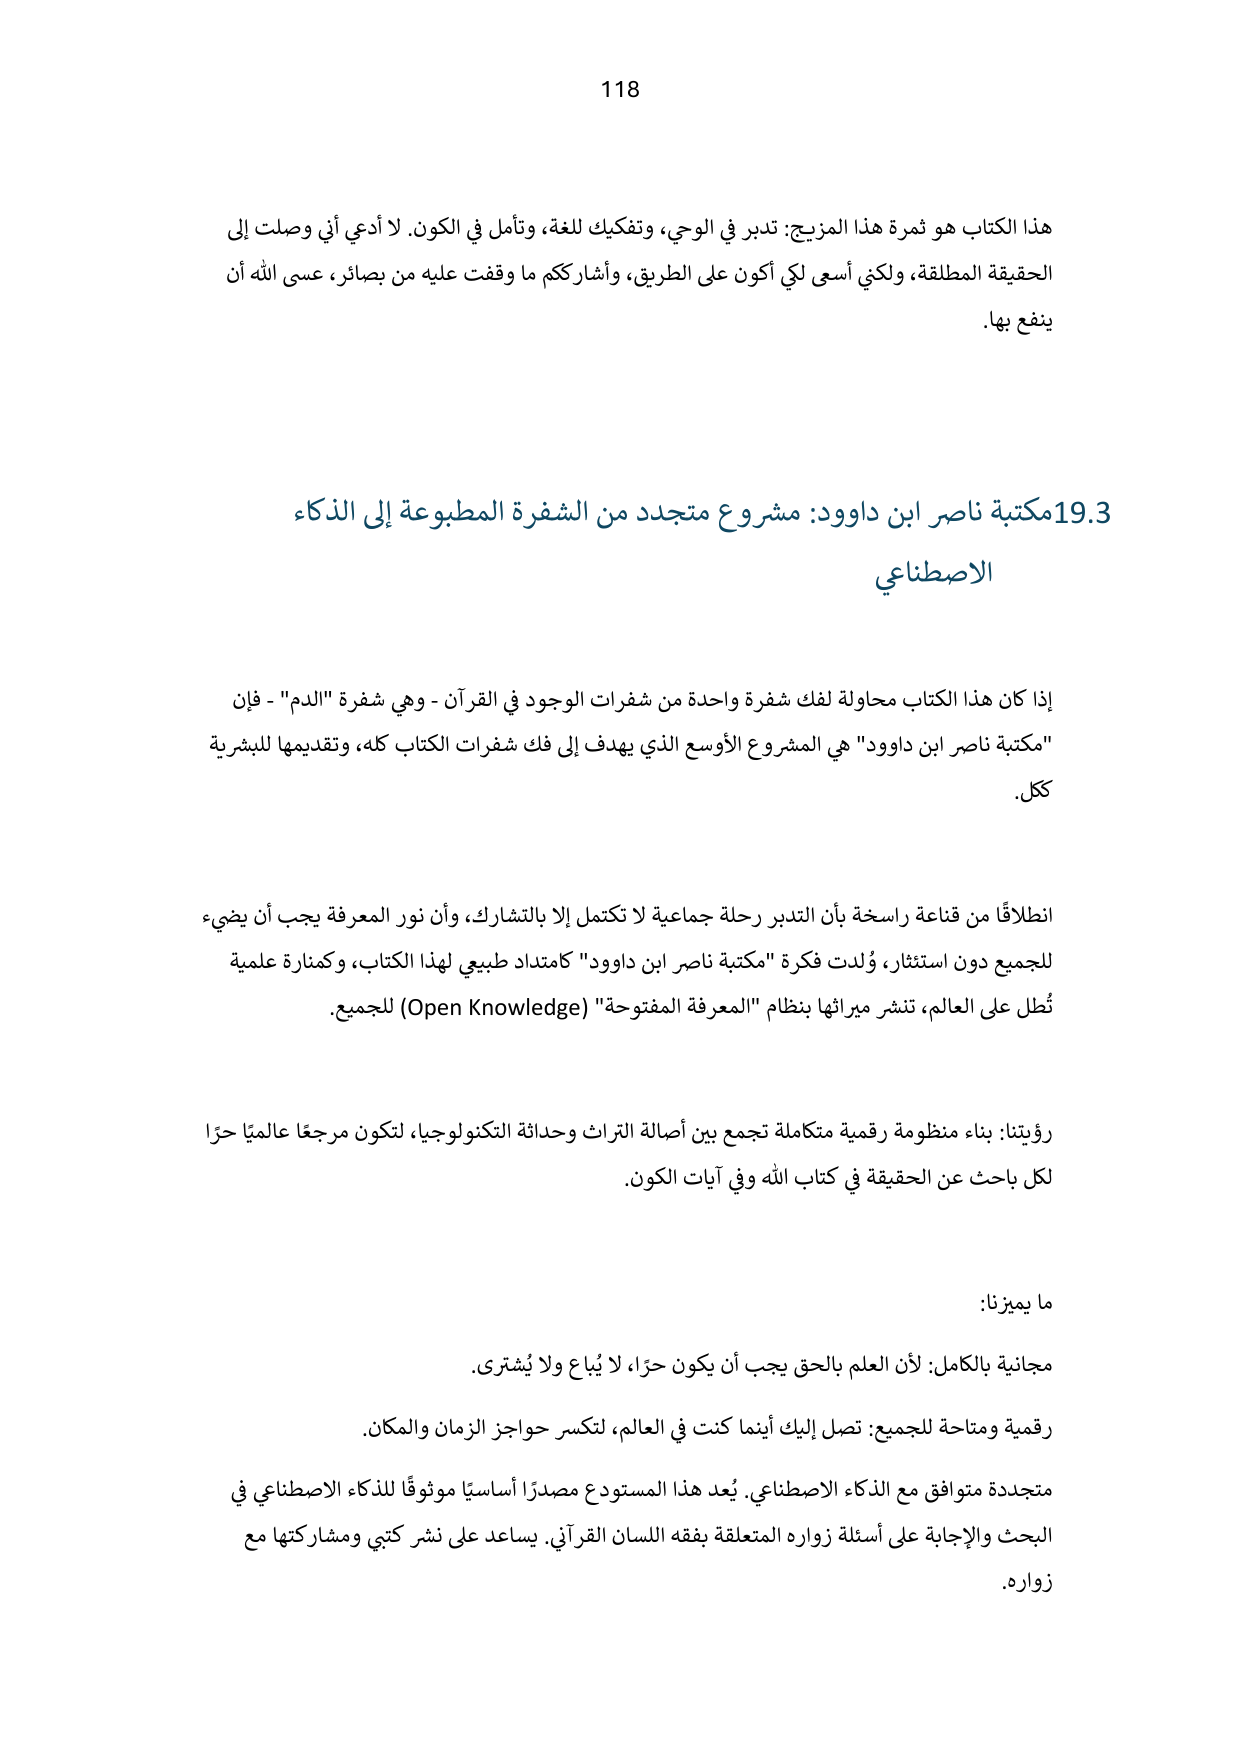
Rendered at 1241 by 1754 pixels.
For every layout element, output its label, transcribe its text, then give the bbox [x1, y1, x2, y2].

text متجددة متوافق مع الذكاء الاصطناعي. يُعد هذا المستودع مصدرًا أساسيًا موثوقًا للذكاء الاصطناعي في البحث والإجابة على أسئلة زواره المتعلقة بفقه اللسان القرآني. يساعد على نشر كتبي ومشاركتها مع زواره. [187, 1474, 1053, 1596]
text رقمية ومتاحة للجميع: تصل إليك أينما كنت في العالم، لتكسر حواجز الزمان والمكان. [187, 1412, 1053, 1442]
text رؤيتنا: بناء منظومة رقمية متكاملة تجمع بين أصالة التراث وحداثة التكنولوجيا، لتكون مرجعًا عالميًا حرًا لكل باحث عن الحقيقة في كتاب الله وفي آيات الكون. [187, 1116, 1053, 1193]
text إذا كان هذا الكتاب محاولة لفك شفرة واحدة من شفرات الوجود في القرآن - وهي شفرة "الدم" - فإن "مكتبة ناصر ابن داوود" هي المشروع الأوسع الذي يهدف إلى فك شفرات الكتاب كله، وتقديمها للبشرية ككل. [187, 684, 1053, 806]
text انطلاقًا من قناعة راسخة بأن التدبر رحلة جماعية لا تكتمل إلا بالتشارك، وأن نور المعرفة يجب أن يضيء للجميع دون استئثار، وُلدت فكرة "مكتبة ناصر ابن داوود" كامتداد طبيعي لهذا الكتاب، وكمنارة علمية تُطل على العالم، تنشر ميراثها بنظام "المعرفة المفتوحة" (Open Knowledge) للجميع. [187, 900, 1053, 1022]
text مجانية بالكامل: لأن العلم بالحق يجب أن يكون حرًا، لا يُباع ولا يُشترى. [187, 1349, 1053, 1380]
text ما يميزنا: [187, 1287, 1053, 1317]
subtitle مكتبة ناصر ابن داوود: مشروع متجدد من الشفرة المطبوعة إلى الذكاء الاصطناعي [187, 491, 1053, 593]
text هذا الكتاب هو ثمرة هذا المزيج: تدبر في الوحي، وتفكيك للغة، وتأمل في الكون. لا أدعي أني وصلت إلى الحقيقة المطلقة، ولكني أسعى لكي أكون على الطريق، وأشارككم ما وقفت عليه من بصائر، عسى الله أن ينفع بها. [187, 212, 1053, 334]
